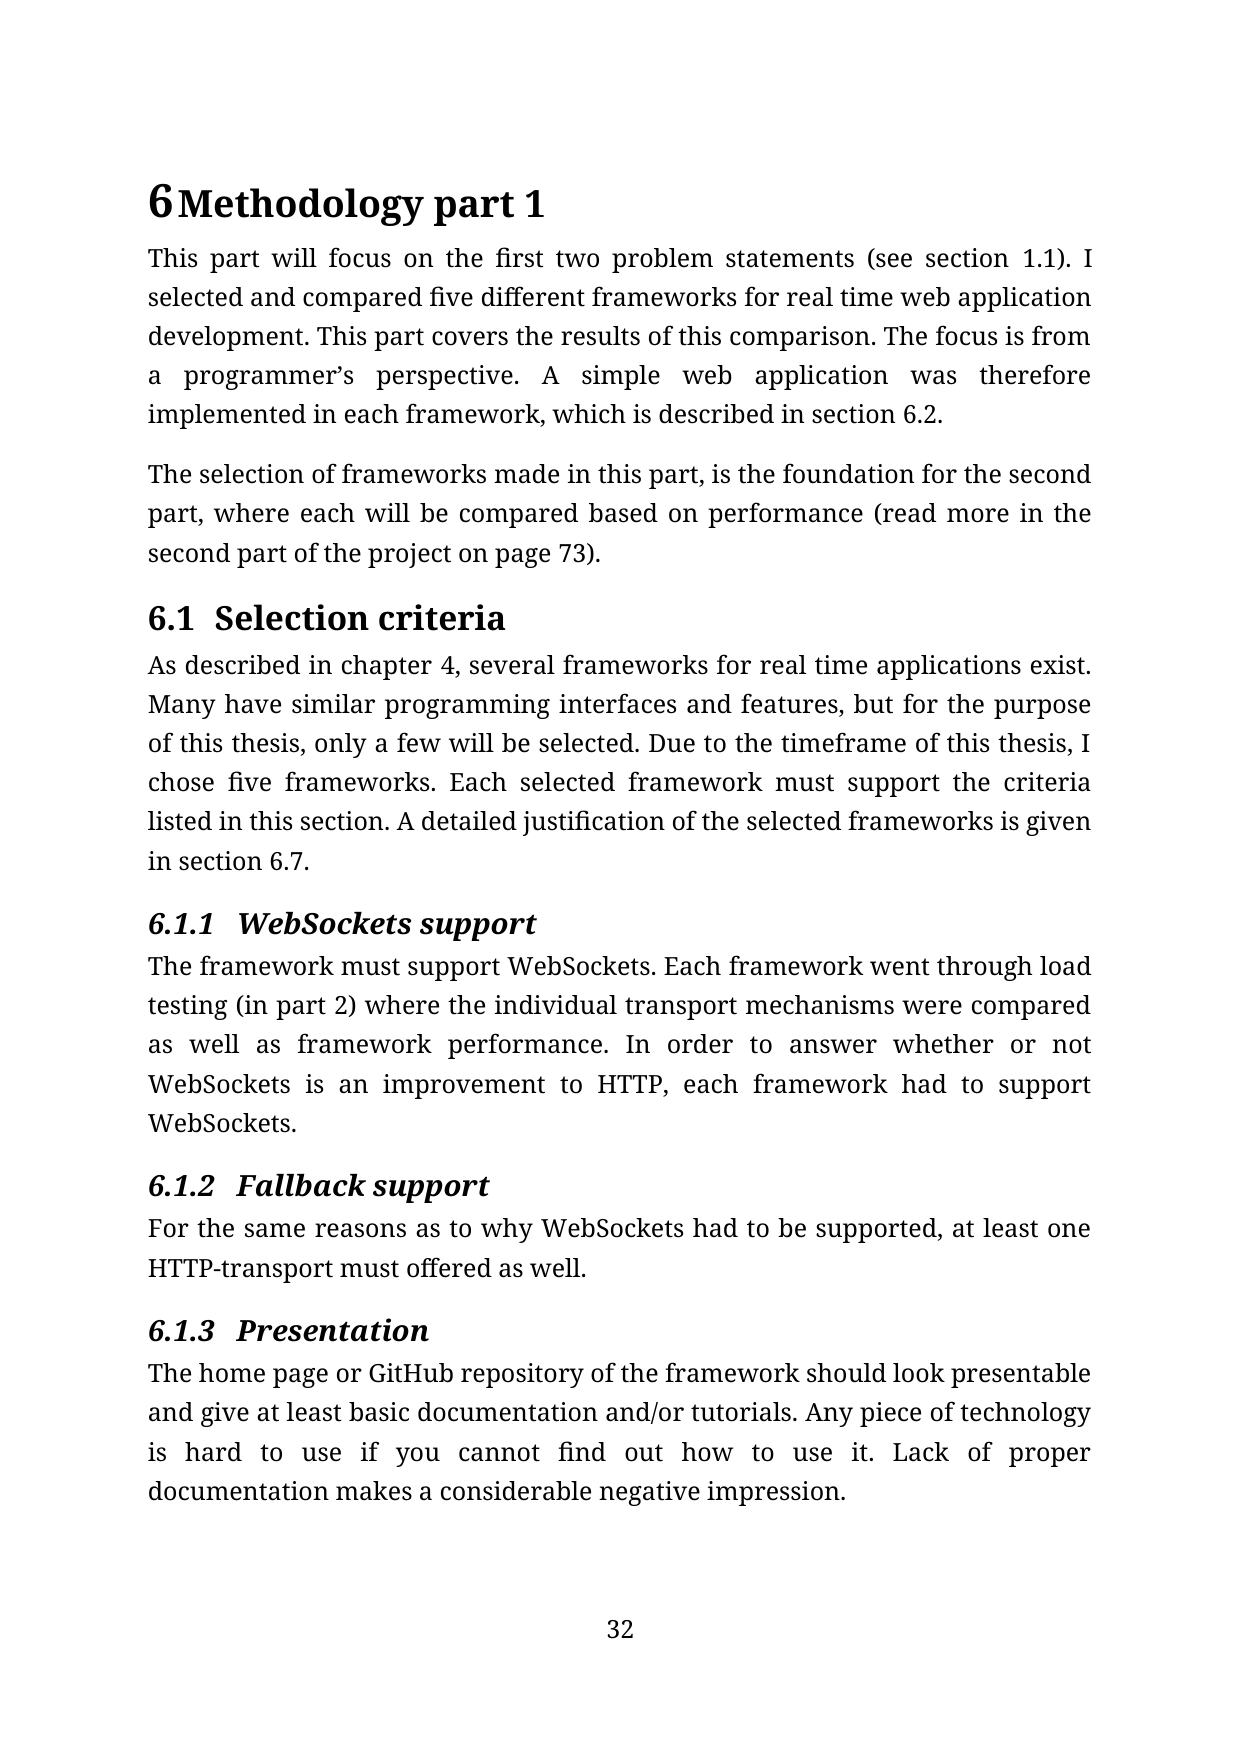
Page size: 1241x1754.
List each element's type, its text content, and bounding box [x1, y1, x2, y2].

text For the same reasons as to why WebSockets had to be supported, at least one HTTP-transport must offered as well. [148, 1211, 1092, 1284]
text The home page or GitHub repository of the framework should look presentable and give at least basic documentation and/or tutorials. Any piece of technology is hard to use if you cannot find out how to use it. Lack of proper documentation makes a considerable negative impression. [148, 1356, 1092, 1507]
subtitle Selection criteria [148, 595, 1092, 641]
text The framework must support WebSockets. Each framework went through load testing (in part 2) where the individual transport mechanisms were compared as well as framework performance. In order to answer whether or not WebSockets is an improvement to HTTP, each framework had to support WebSockets. [148, 949, 1092, 1139]
subtitle Methodology part 1 [148, 168, 1092, 231]
subtitle WebSockets support [148, 903, 1092, 943]
text The selection of frameworks made in this part, is the foundation for the second part, where each will be compared based on performance (read more in the second part of the project on page 62). [148, 457, 1092, 569]
subtitle Presentation [148, 1310, 1092, 1350]
text As described in chapter 4, several frameworks for real time applications exist. Many have similar programming interfaces and features, but for the purpose of this thesis, only a few will be selected. Due to the timeframe of this thesis, I chose five frameworks. Each selected framework must support the criteria listed in this section. A detailed justification of the selected frameworks is given in section 6.7. [148, 647, 1092, 877]
text This part will focus on the first two problem statements (see section 1.1). I selected and compared five different frameworks for real time web application development. This part covers the results of this comparison. The focus is from a programmer’s perspective. A simple web application was therefore implemented in each framework, which is described in section 6.2. [148, 240, 1092, 431]
subtitle Fallback support [148, 1166, 1092, 1205]
